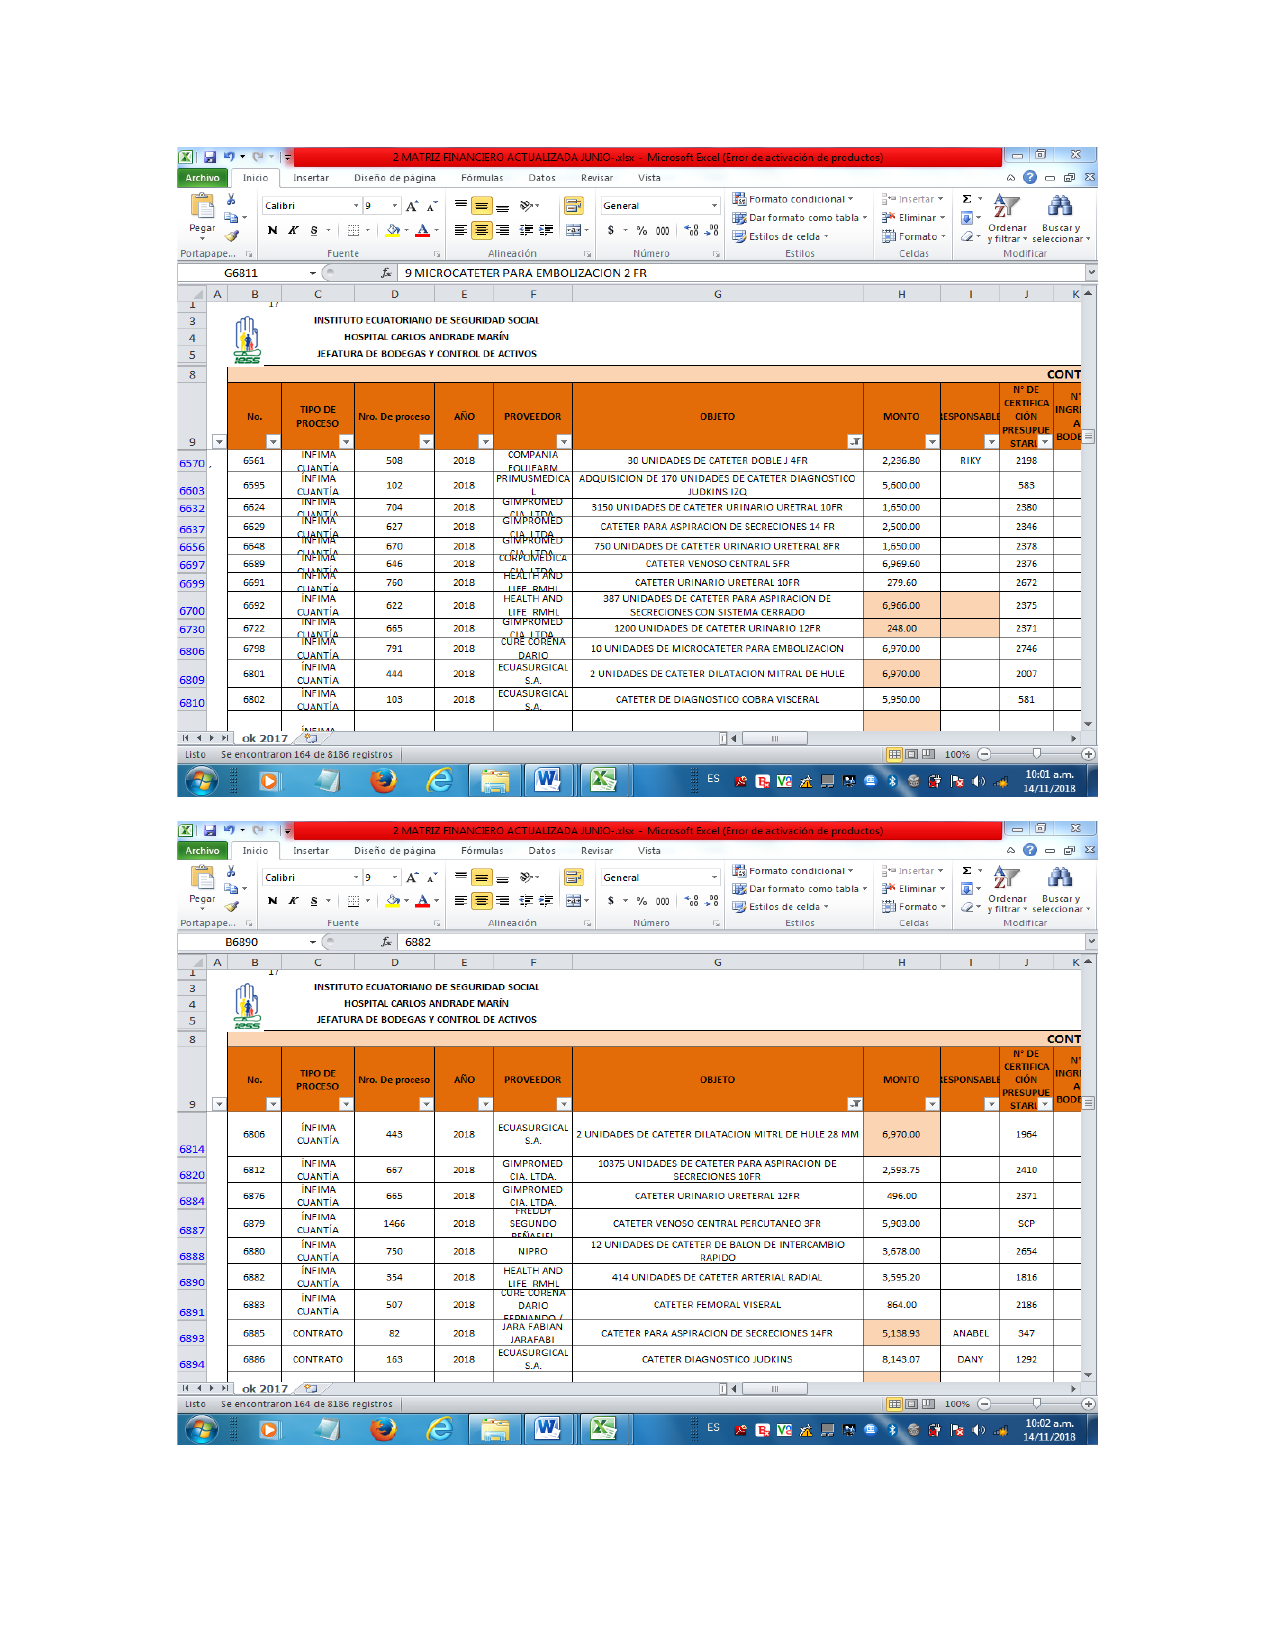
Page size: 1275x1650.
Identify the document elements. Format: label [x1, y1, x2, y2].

picture [177, 821, 1098, 1445]
picture [177, 147, 1098, 797]
